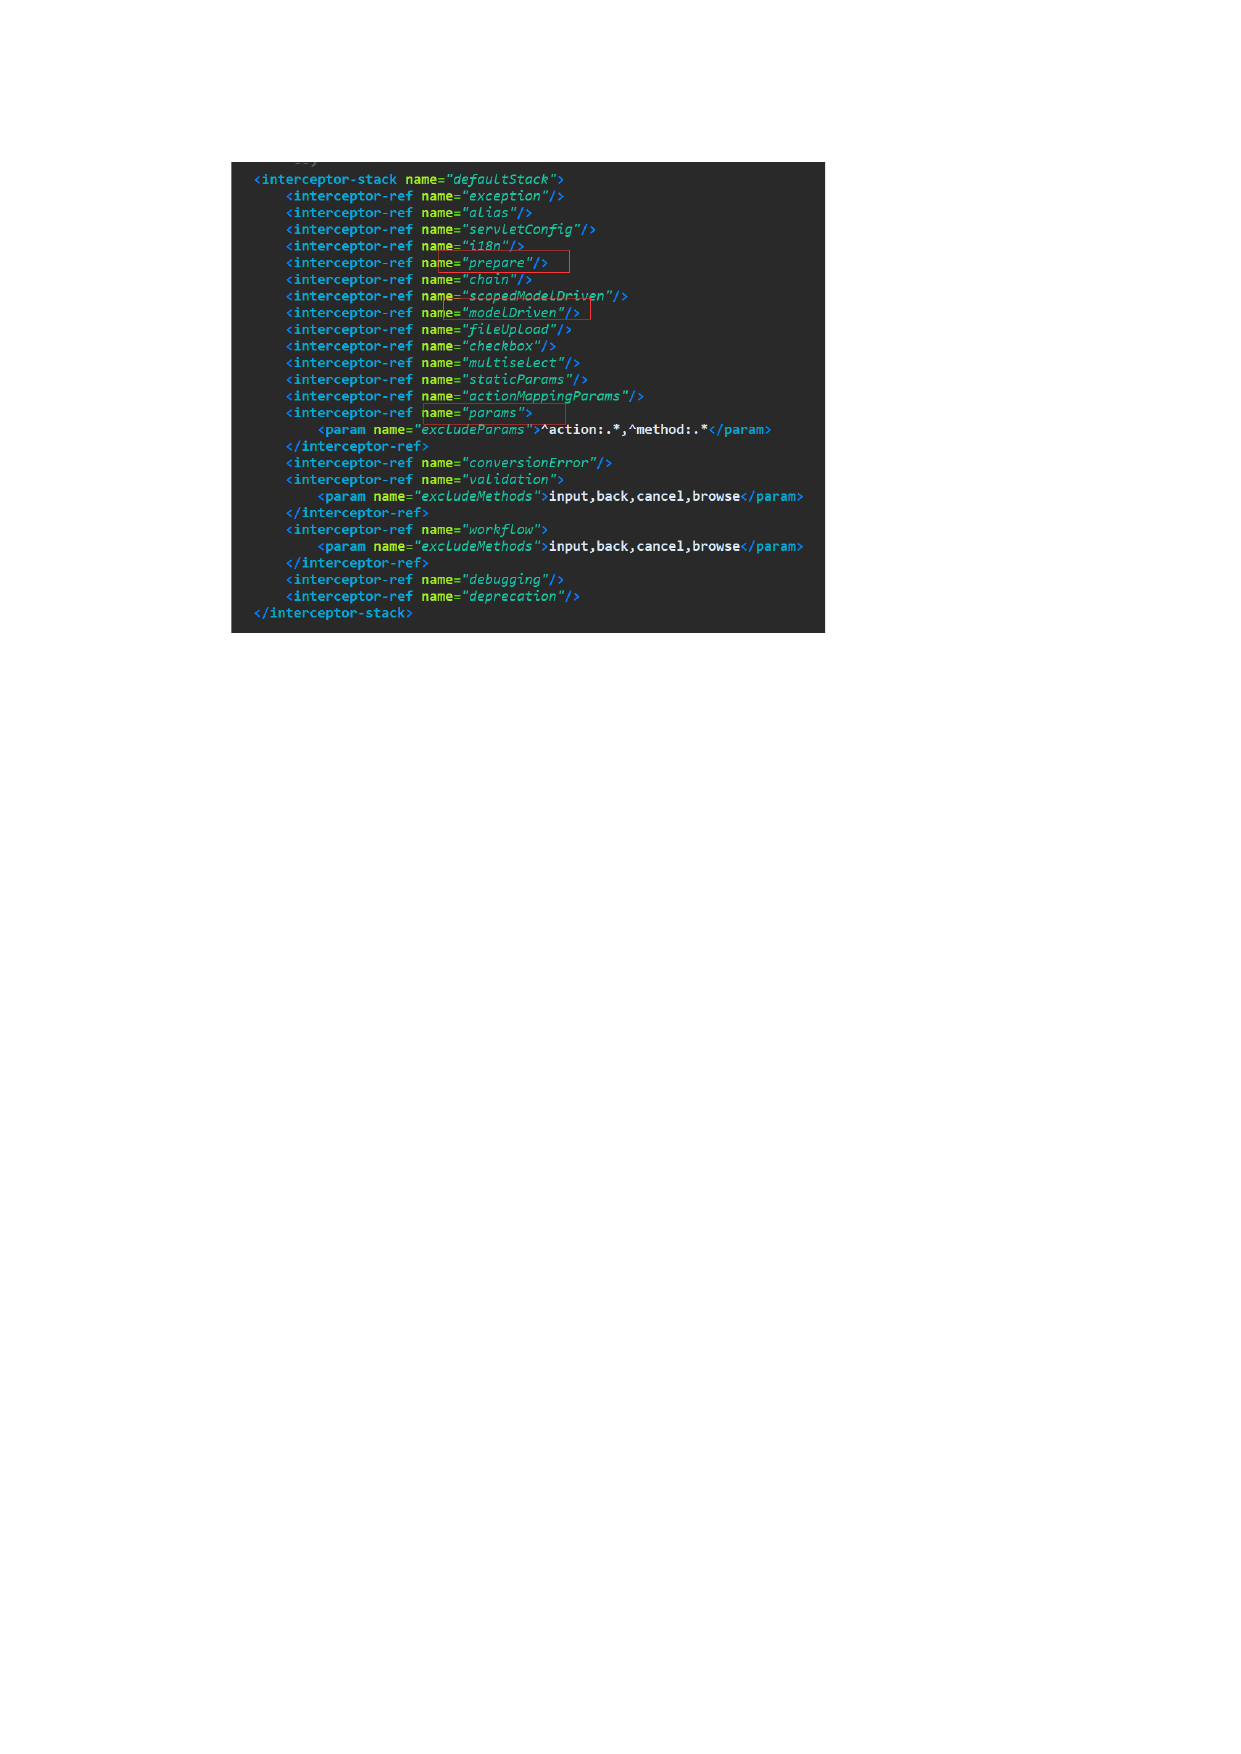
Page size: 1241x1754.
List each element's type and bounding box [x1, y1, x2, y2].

picture [231, 162, 826, 633]
